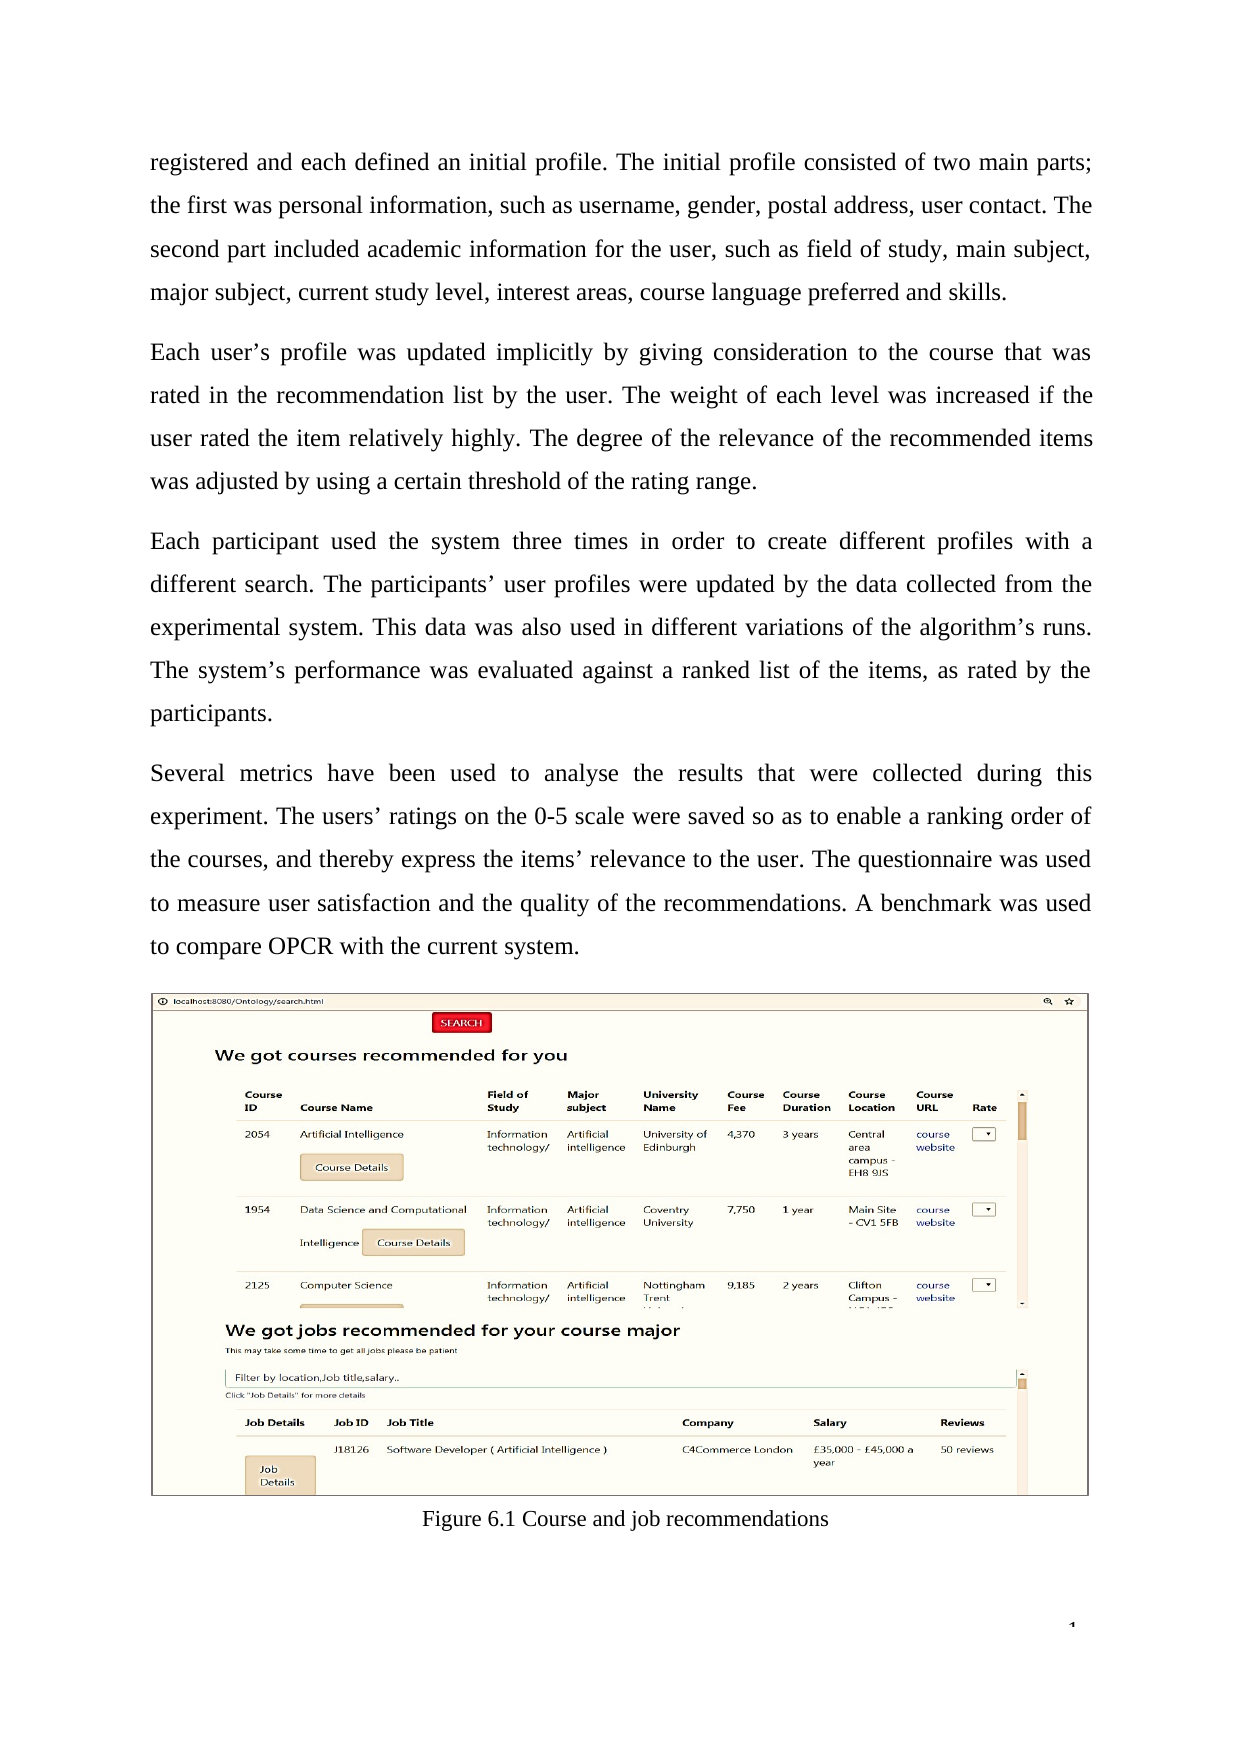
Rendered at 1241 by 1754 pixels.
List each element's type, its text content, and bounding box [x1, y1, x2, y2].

picture [153, 994, 1087, 1495]
text Figure 6.1 Course and job recommendations [422, 997, 1240, 1531]
text Several metrics have been used to analyse the results that were collected during this experiment. The users’ ratings on the 0-5 scale were saved so as to enable a ranking order of the courses, and thereby express the items’ relevance to the user. The questionnaire was used to measure user satisfaction and the quality of the recommendations. A benchmark was used to compare OPCR with the current system. [150, 758, 1093, 959]
text registered and each defined an initial profile. The initial profile consisted of two main parts; the first was personal information, such as username, gender, postal address, user contact. The second part included academic information for the user, such as field of study, main subject, major subject, current study level, interest areas, course language preferred and skills. [150, 147, 1093, 306]
text Each user’s profile was updated implicitly by giving consideration to the course that was rated in the recommendation list by the user. The weight of each level was increased if the user rated the item relatively highly. The degree of the relevance of the recommended items was adjusted by using a certain threshold of the rating range. [150, 337, 1093, 495]
text Each participant used the system three times in order to create different profiles with a different search. The participants’ user profiles were updated by the data collected from the experimental system. This data was also used in different variations of the algorithm’s runs. The system’s performance was evaluated against a ranked list of the items, as rated by the participants. [150, 526, 1093, 727]
